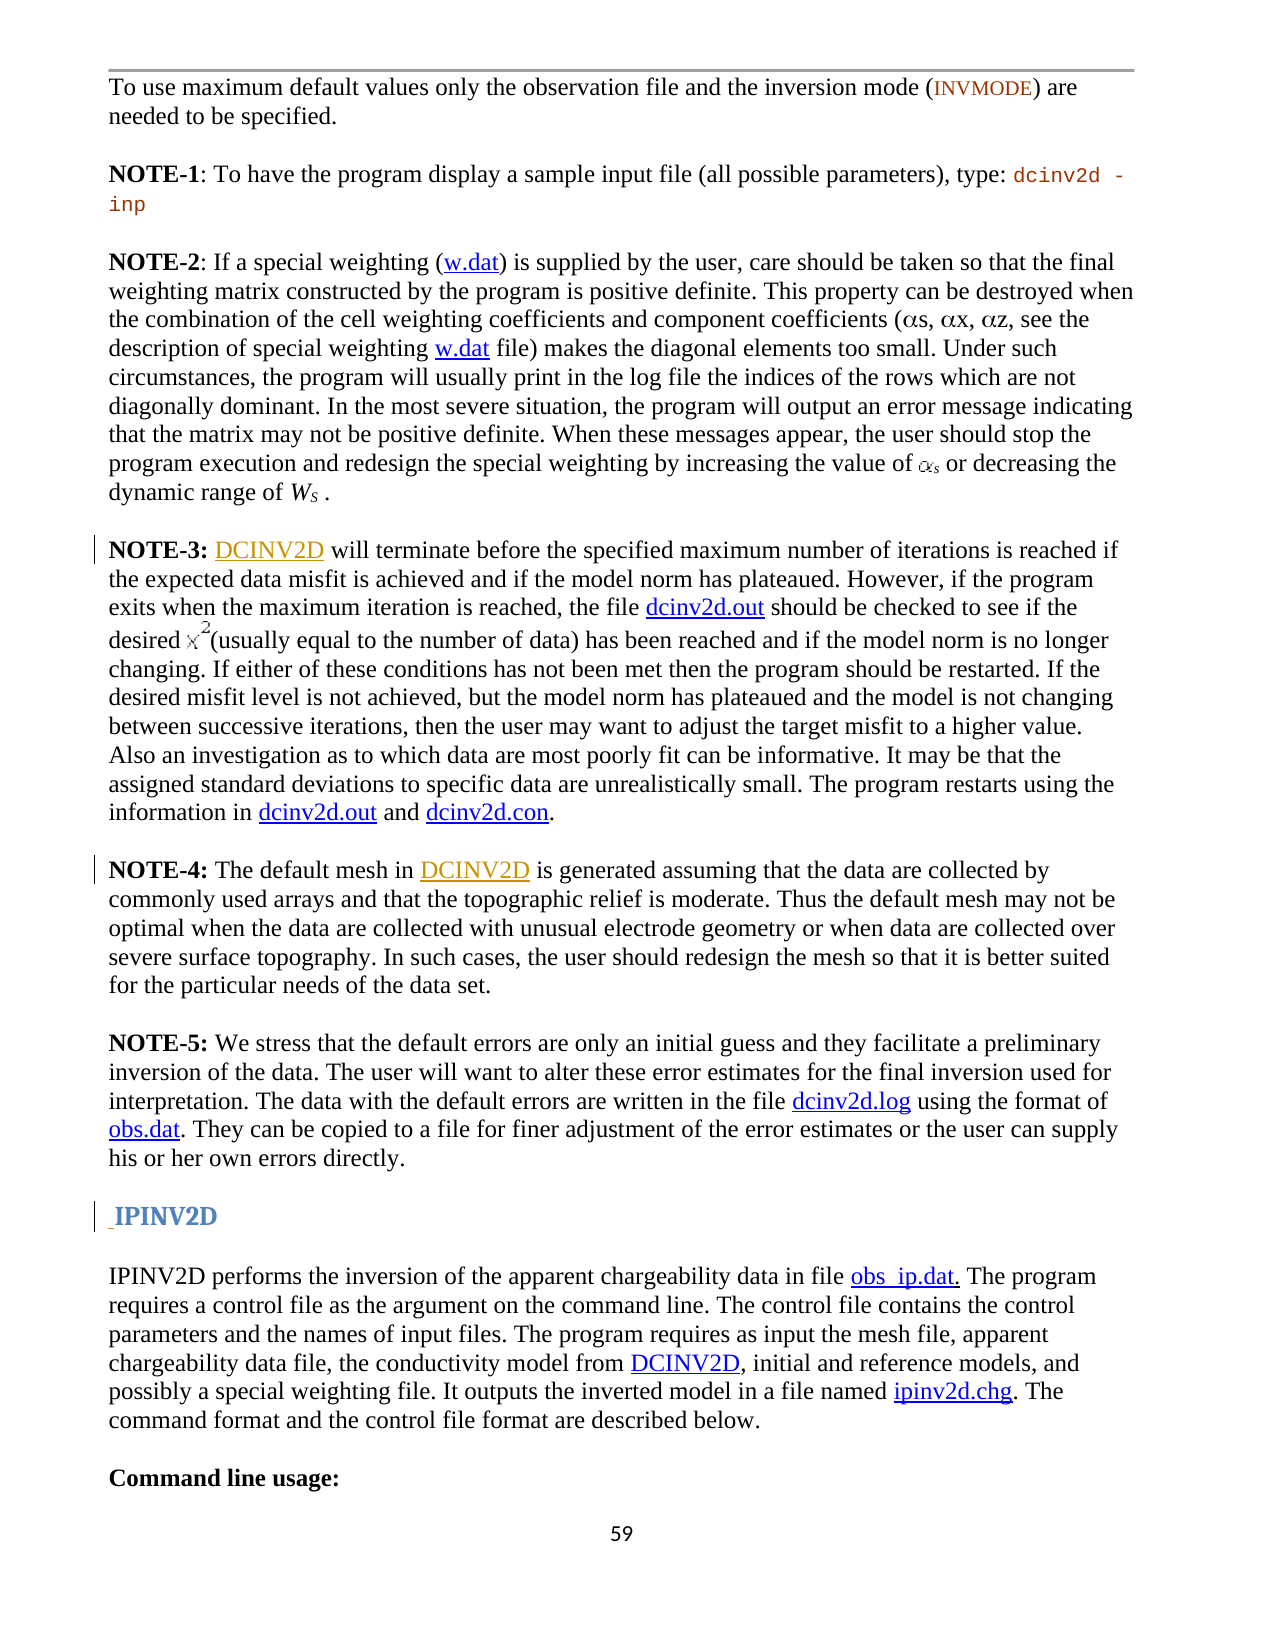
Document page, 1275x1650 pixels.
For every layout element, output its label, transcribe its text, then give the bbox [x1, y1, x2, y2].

text To use maximum default values only the observation file and the inversion mode (INVMODE) are needed to be specified. [108, 72, 1134, 129]
text NOTE-1: To have the program display a sample input file (all possible parameters), type: dcinv2d -inp [108, 159, 1134, 218]
subtitle IPINV2D [108, 1201, 1134, 1232]
text NOTE-4: The default mesh in is generated assuming that the data are collected by commonly used arrays and that the topographic relief is moderate. Thus the default mesh may not be optimal when the data are collected with unusual electrode geometry or when data are collected over severe surface topography. In such cases, the user should redesign the mesh so that it is better suited for the particular needs of the data set. [108, 855, 1134, 999]
text IPINV2D performs the inversion of the apparent chargeability data in file obs_ip.dat. The program requires a control file as the argument on the command line. The control file contains the control parameters and the names of input files. The program requires as input the mesh file, apparent chargeability data file, the conductivity model from DCINV2D, initial and reference models, and possibly a special weighting file. It outputs the inverted model in a file named ipinv2d.chg. The command format and the control file format are described below. [108, 1261, 1134, 1434]
picture [919, 461, 934, 472]
subtitle Command line usage: [108, 1463, 1134, 1492]
text NOTE-5: We stress that the default errors are only an initial guess and they facilitate a preliminary inversion of the data. The user will want to alter these error estimates for the final inversion used for interpretation. The data with the default errors are written in the file dcinv2d.log using the format of obs.dat. They can be copied to a file for finer adjustment of the error estimates or the user can supply his or her own errors directly. [108, 1028, 1134, 1172]
text NOTE-3: will terminate before the specified maximum number of iterations is reached if the expected data misfit is achieved and if the model norm has plateaued. However, if the program exits when the maximum iteration is reached, the file dcinv2d.out should be checked to see if the desired (usually equal to the number of data) has been reached and if the model norm is no longer changing. If either of these conditions has not been met then the program should be restarted. If the desired misfit level is not achieved, but the model norm has plateaued and the model is not changing between successive iterations, then the user may want to adjust the target misfit to a higher value. Also an investigation as to which data are most poorly fit can be informative. It may be that the assigned standard deviations to specific data are unrealistically small. The program restarts using the information in dcinv2d.out and dcinv2d.con. [108, 535, 1134, 826]
picture [186, 621, 210, 649]
text NOTE-2: If a special weighting (w.dat) is supplied by the user, care should be taken so that the final weighting matrix constructed by the program is positive definite. This property can be destroyed when the combination of the cell weighting coefficients and component coefficients (s, x, z, see the description of special weighting w.dat file) makes the diagonal elements too small. Under such circumstances, the program will usually print in the log file the indices of the rows which are not diagonally dominant. In the most severe situation, the program will output an error message indicating that the matrix may not be positive definite. When these messages appear, the user should stop the program execution and redesign the special weighting by increasing the value of s or decreasing the dynamic range of WS . [108, 247, 1134, 506]
